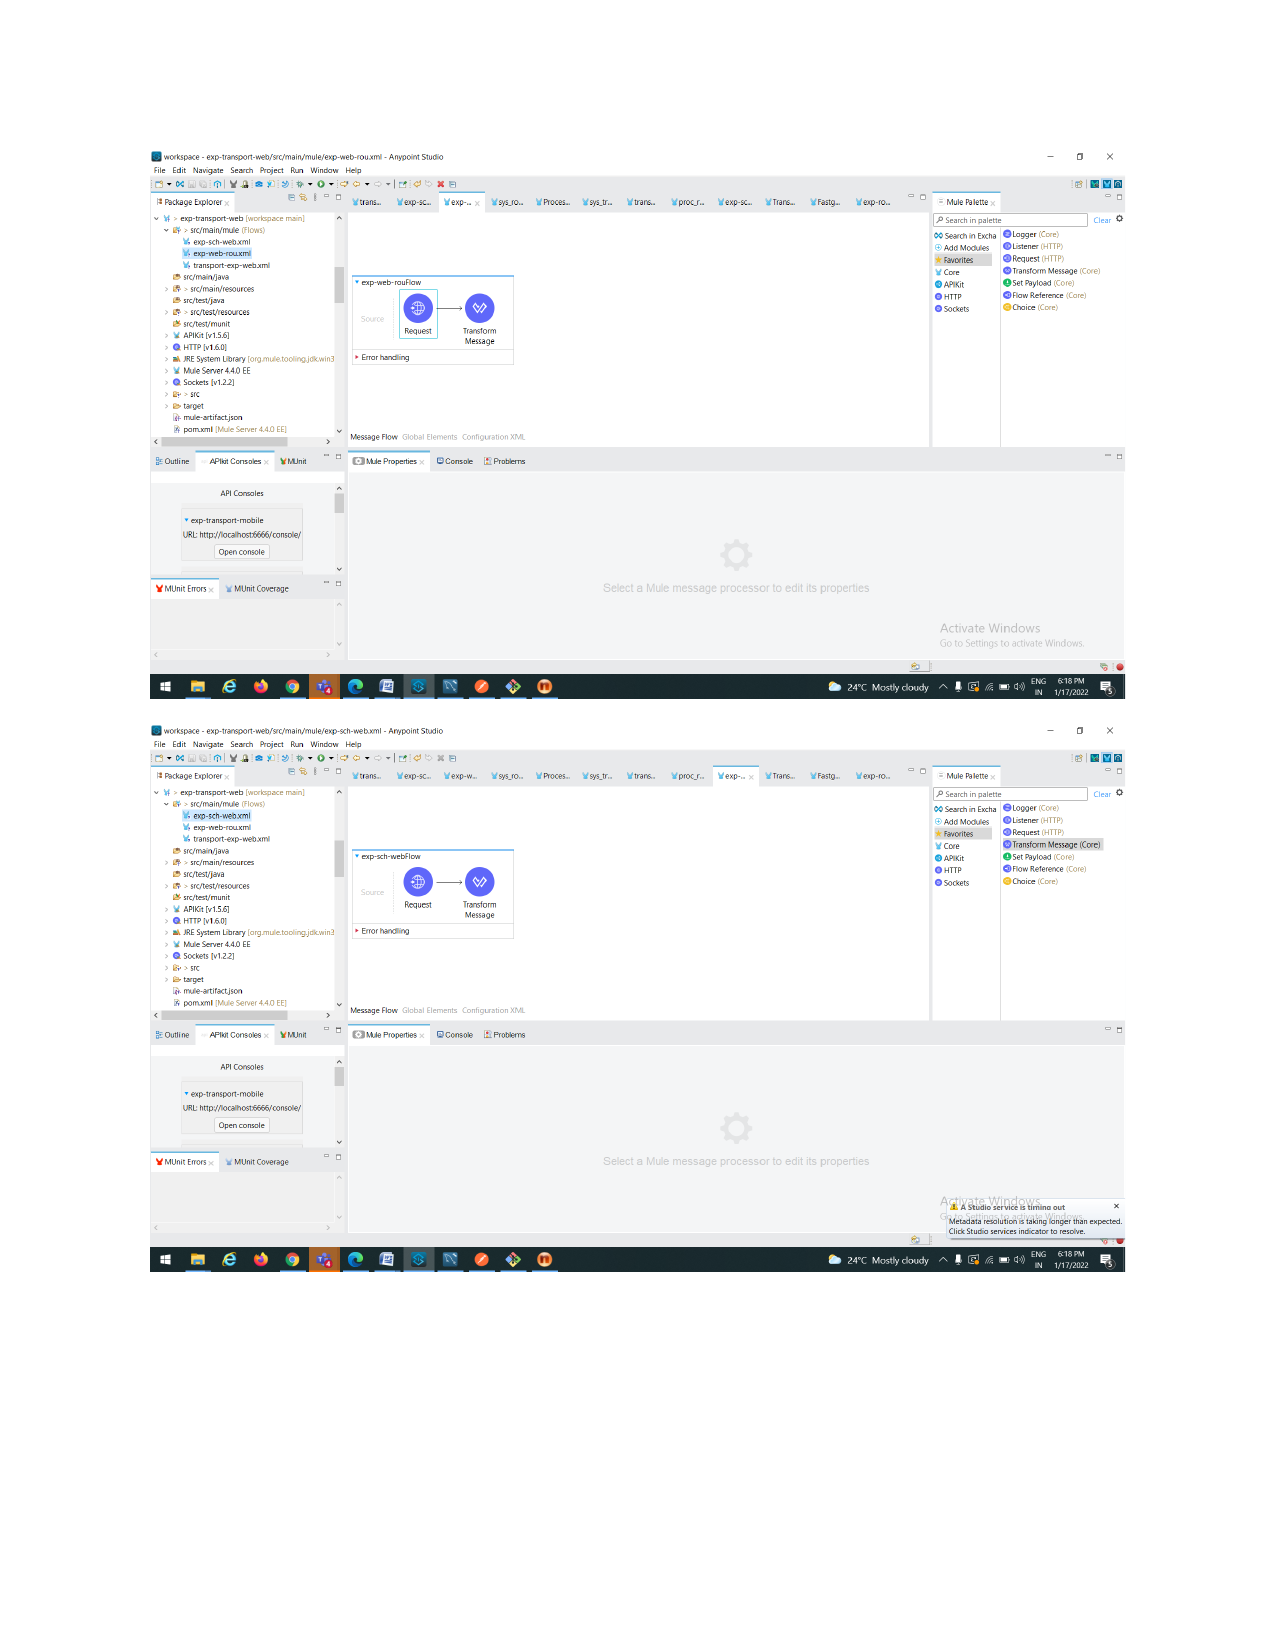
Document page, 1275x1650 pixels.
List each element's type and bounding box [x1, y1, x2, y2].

picture [150, 723, 1125, 1272]
picture [150, 150, 1125, 699]
